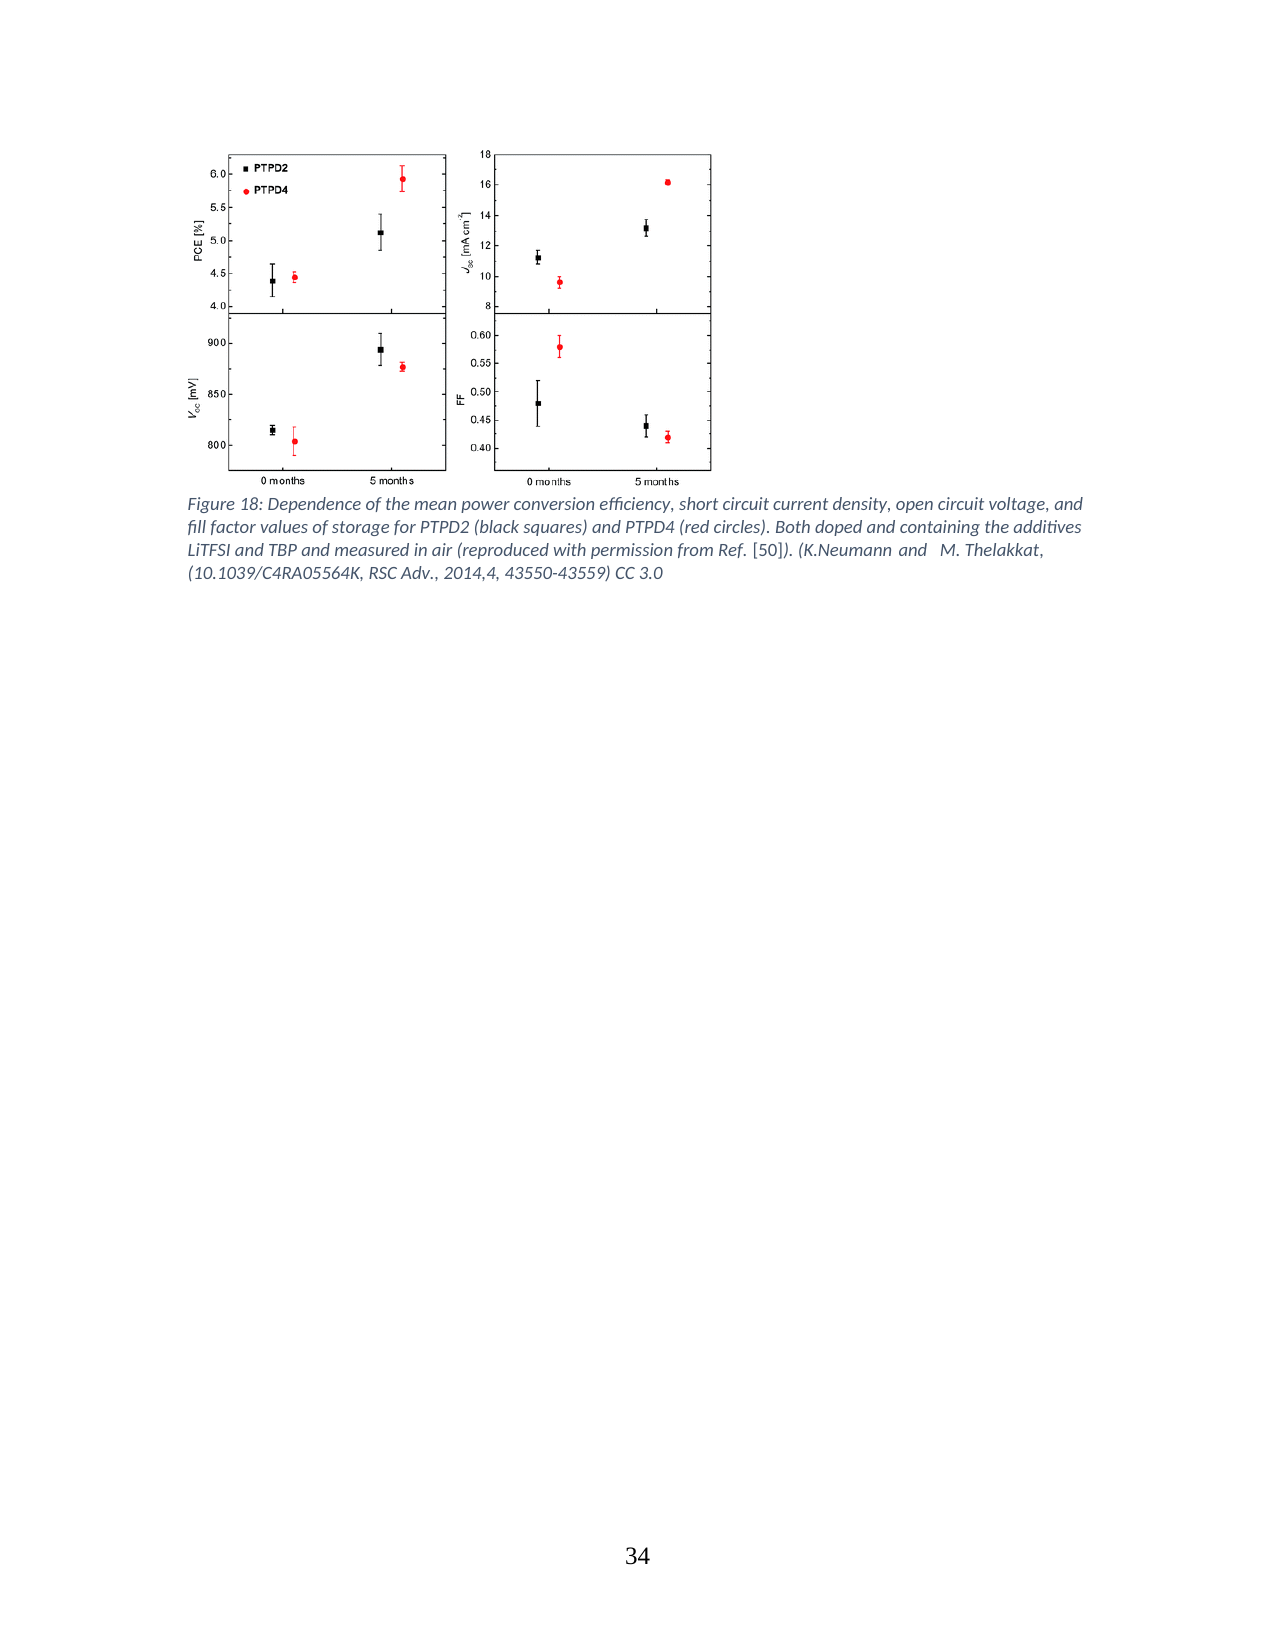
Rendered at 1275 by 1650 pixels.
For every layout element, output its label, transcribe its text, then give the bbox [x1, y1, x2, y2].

picture [187, 150, 712, 486]
